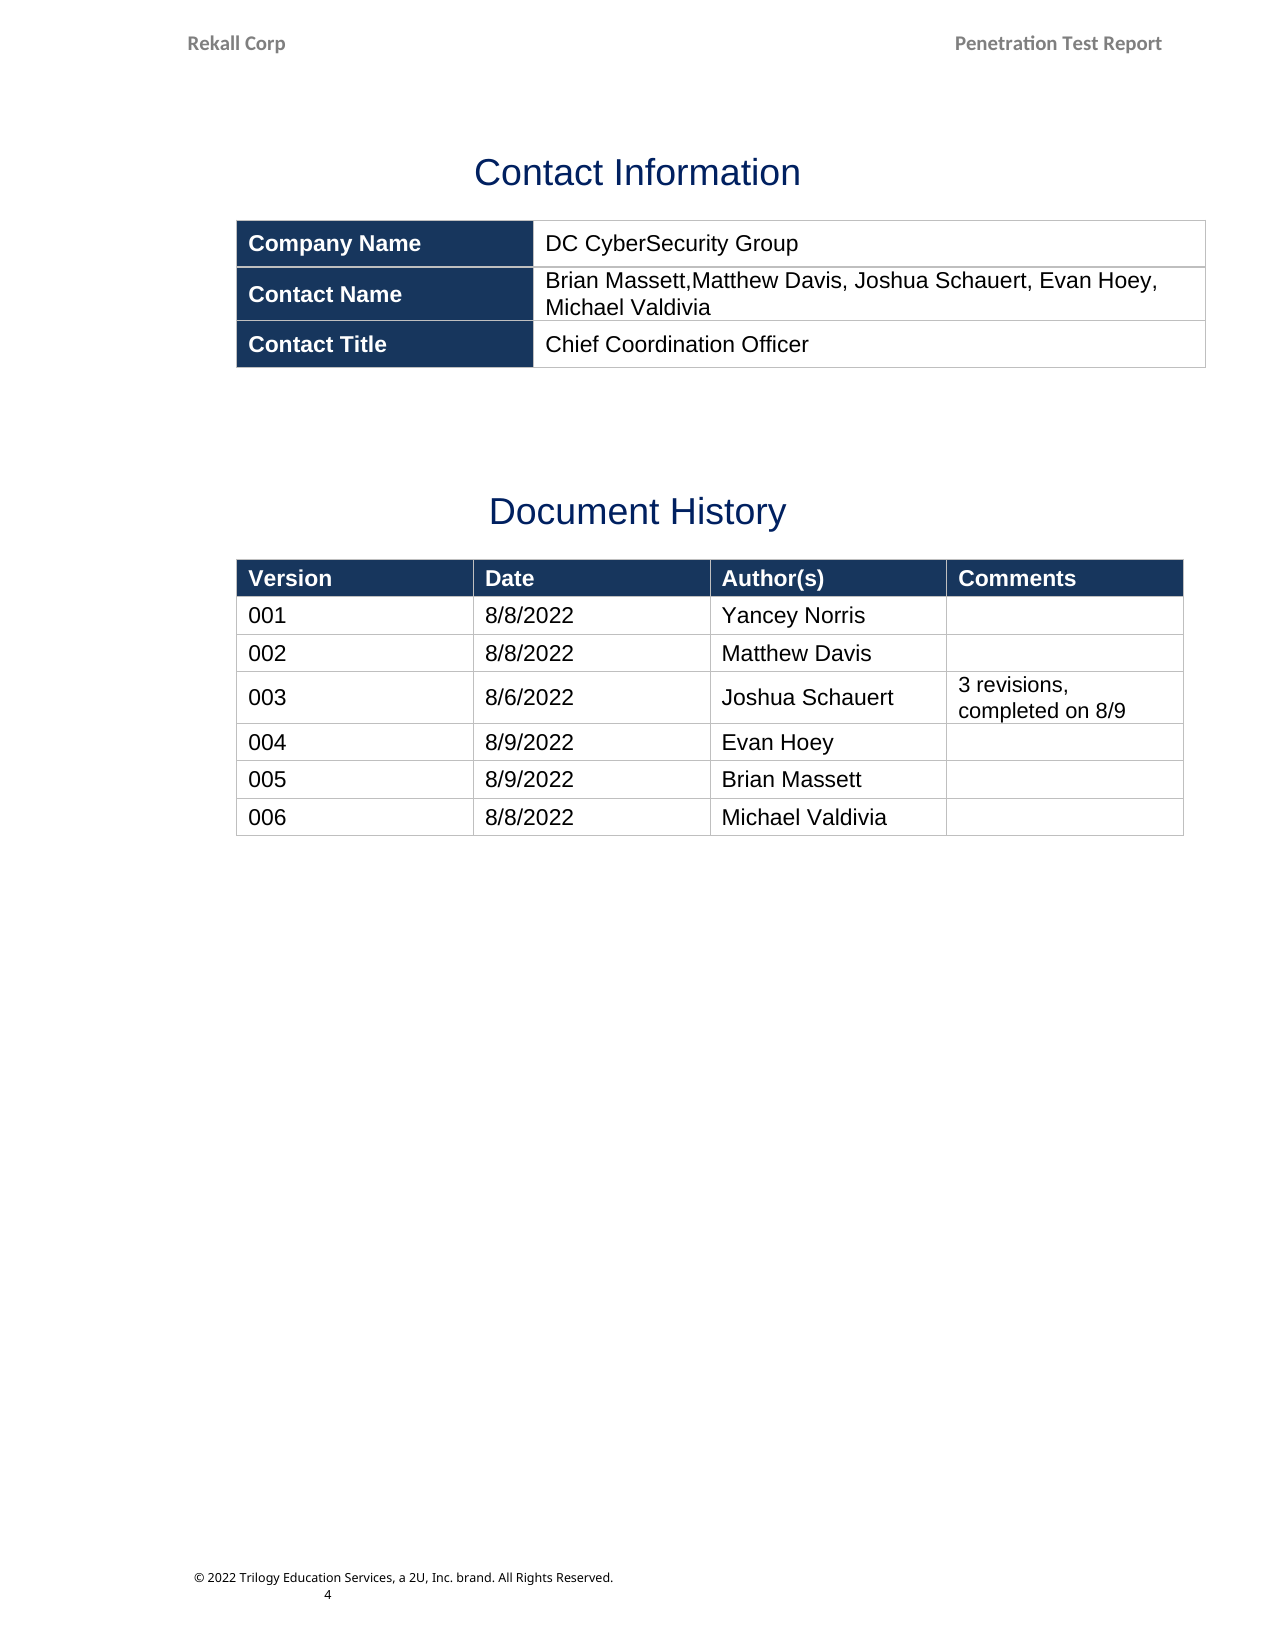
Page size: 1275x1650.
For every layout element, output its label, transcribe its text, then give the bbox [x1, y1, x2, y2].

subtitle Contact Information [187, 150, 1087, 193]
table_cell 8/8/2022 [474, 597, 710, 634]
table_cell Joshua Schauert [711, 672, 946, 723]
table_cell [947, 597, 1183, 634]
table_header DC CyberSecurity Group [534, 221, 1205, 266]
table_cell [947, 799, 1183, 835]
table_cell 001 [237, 597, 473, 634]
table_header Company Name [237, 221, 533, 266]
table_cell 8/8/2022 [474, 635, 710, 671]
table_cell [947, 635, 1183, 671]
table_cell Matthew Davis [711, 635, 946, 671]
table_header Author(s) [711, 560, 946, 596]
table_cell 003 [237, 672, 473, 723]
table_cell Contact Name [237, 268, 533, 320]
table_header Date [474, 560, 710, 596]
table_cell 8/9/2022 [474, 761, 710, 798]
table_cell [947, 724, 1183, 760]
table_cell [947, 761, 1183, 798]
table_cell Yancey Norris [711, 597, 946, 634]
table_cell 005 [237, 761, 473, 798]
table_cell 8/6/2022 [474, 672, 710, 723]
table_cell Brian Massett [711, 761, 946, 798]
subtitle Document History [187, 489, 1087, 532]
table_cell Evan Hoey [711, 724, 946, 760]
table_cell Brian Massett,Matthew Davis, Joshua Schauert, Evan Hoey, Michael Valdivia [534, 268, 1205, 320]
table_cell Chief Coordination Officer [534, 321, 1205, 367]
table_header Version [237, 560, 473, 596]
table_cell Contact Title [237, 321, 533, 367]
table_header Comments [947, 560, 1183, 596]
table_cell 004 [237, 724, 473, 760]
table_cell Michael Valdivia [711, 799, 946, 835]
table_cell 002 [237, 635, 473, 671]
table_cell 8/9/2022 [474, 724, 710, 760]
table_cell 006 [237, 799, 473, 835]
table_cell 8/8/2022 [474, 799, 710, 835]
table_cell 3 revisions, completed on 8/9 [947, 672, 1183, 723]
